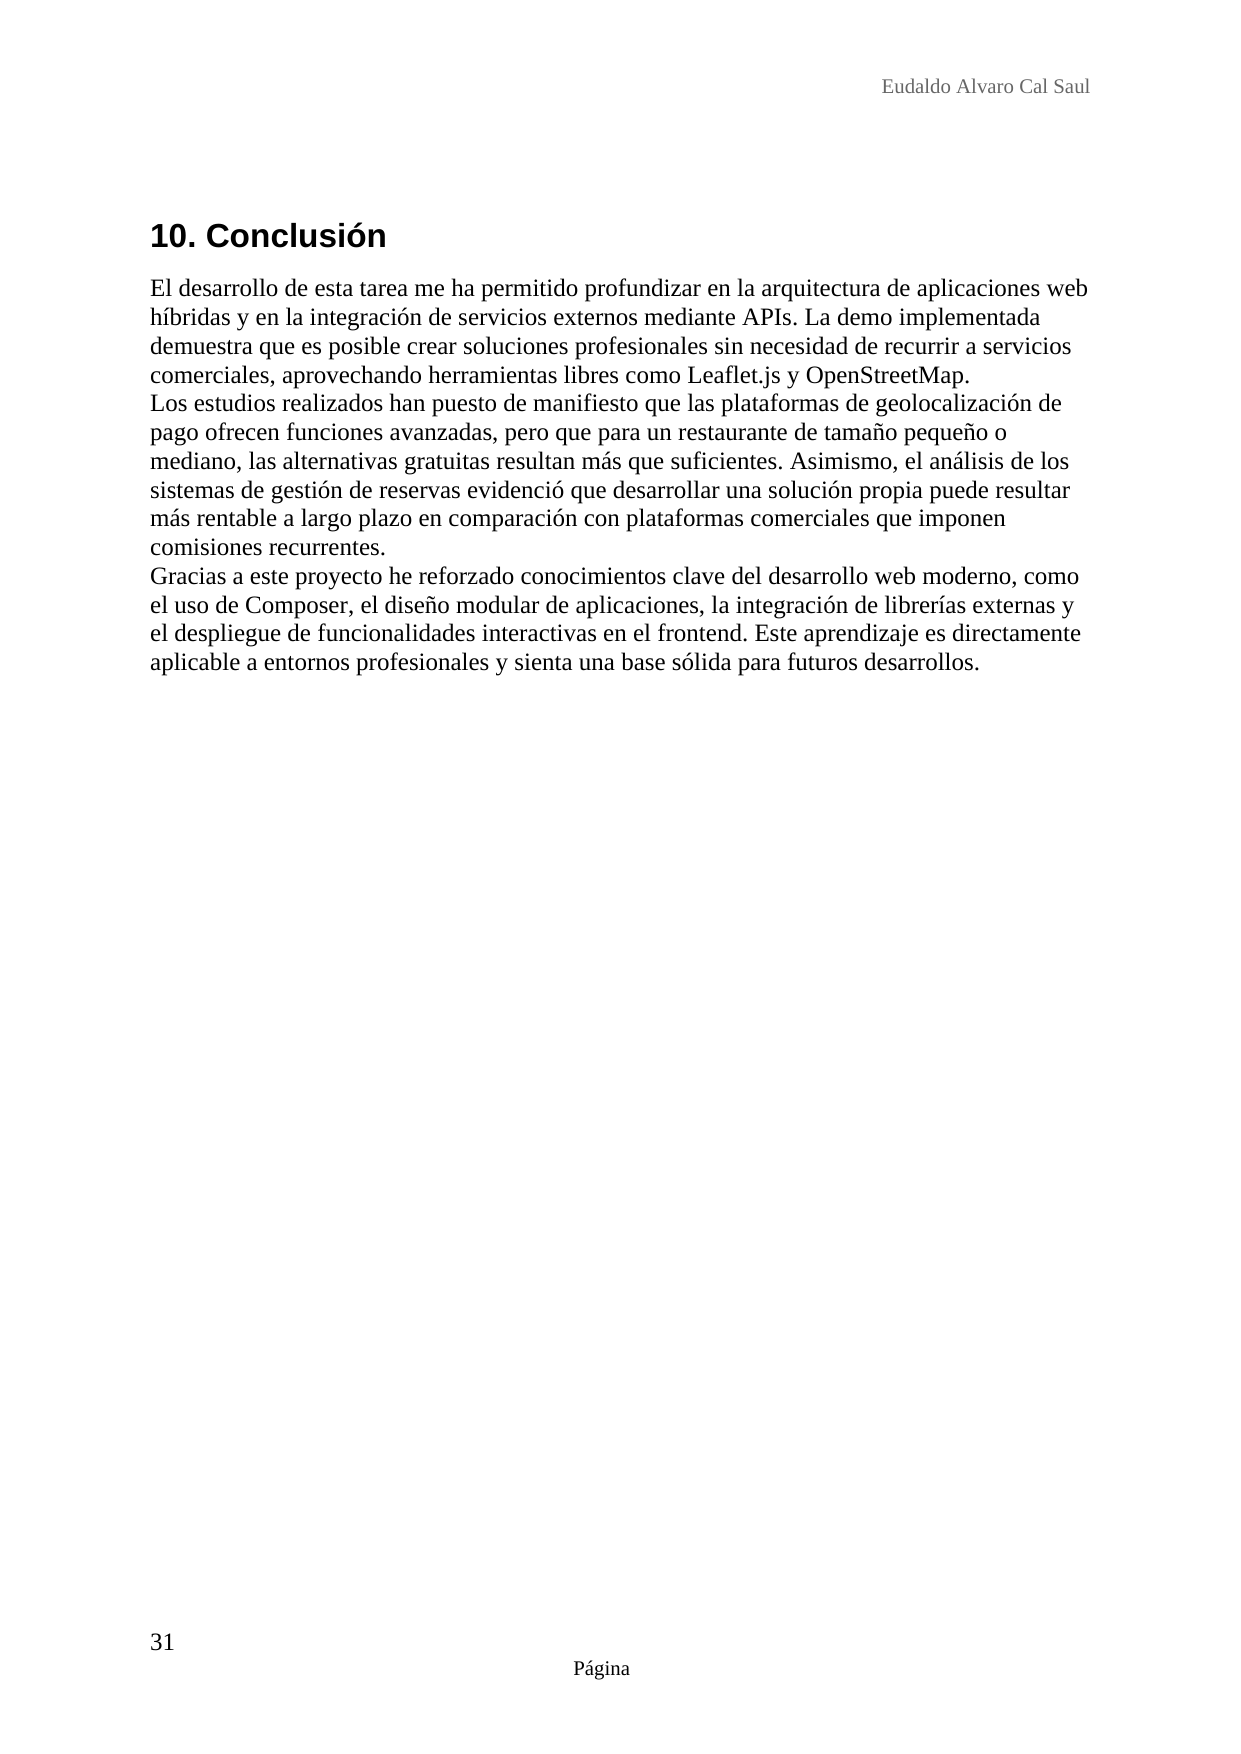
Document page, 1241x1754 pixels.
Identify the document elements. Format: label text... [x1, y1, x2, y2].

text El desarrollo de esta tarea me ha permitido profundizar en la arquitectura de aplicaciones web híbridas y en la integración de servicios externos mediante APIs. La demo implementada demuestra que es posible crear soluciones profesionales sin necesidad de recurrir a servicios comerciales, aprovechando herramientas libres como Leaflet.js y OpenStreetMap. [150, 273, 1090, 388]
subtitle 10. Conclusión [150, 216, 1090, 255]
text Los estudios realizados han puesto de manifiesto que las plataformas de geolocalización de pago ofrecen funciones avanzadas, pero que para un restaurante de tamaño pequeño o mediano, las alternativas gratuitas resultan más que suficientes. Asimismo, el análisis de los sistemas de gestión de reservas evidenció que desarrollar una solución propia puede resultar más rentable a largo plazo en comparación con plataformas comerciales que imponen comisiones recurrentes. [150, 388, 1090, 561]
text Gracias a este proyecto he reforzado conocimientos clave del desarrollo web moderno, como el uso de Composer, el diseño modular de aplicaciones, la integración de librerías externas y el despliegue de funcionalidades interactivas en el frontend. Este aprendizaje es directamente aplicable a entornos profesionales y sienta una base sólida para futuros desarrollos. [150, 561, 1090, 676]
